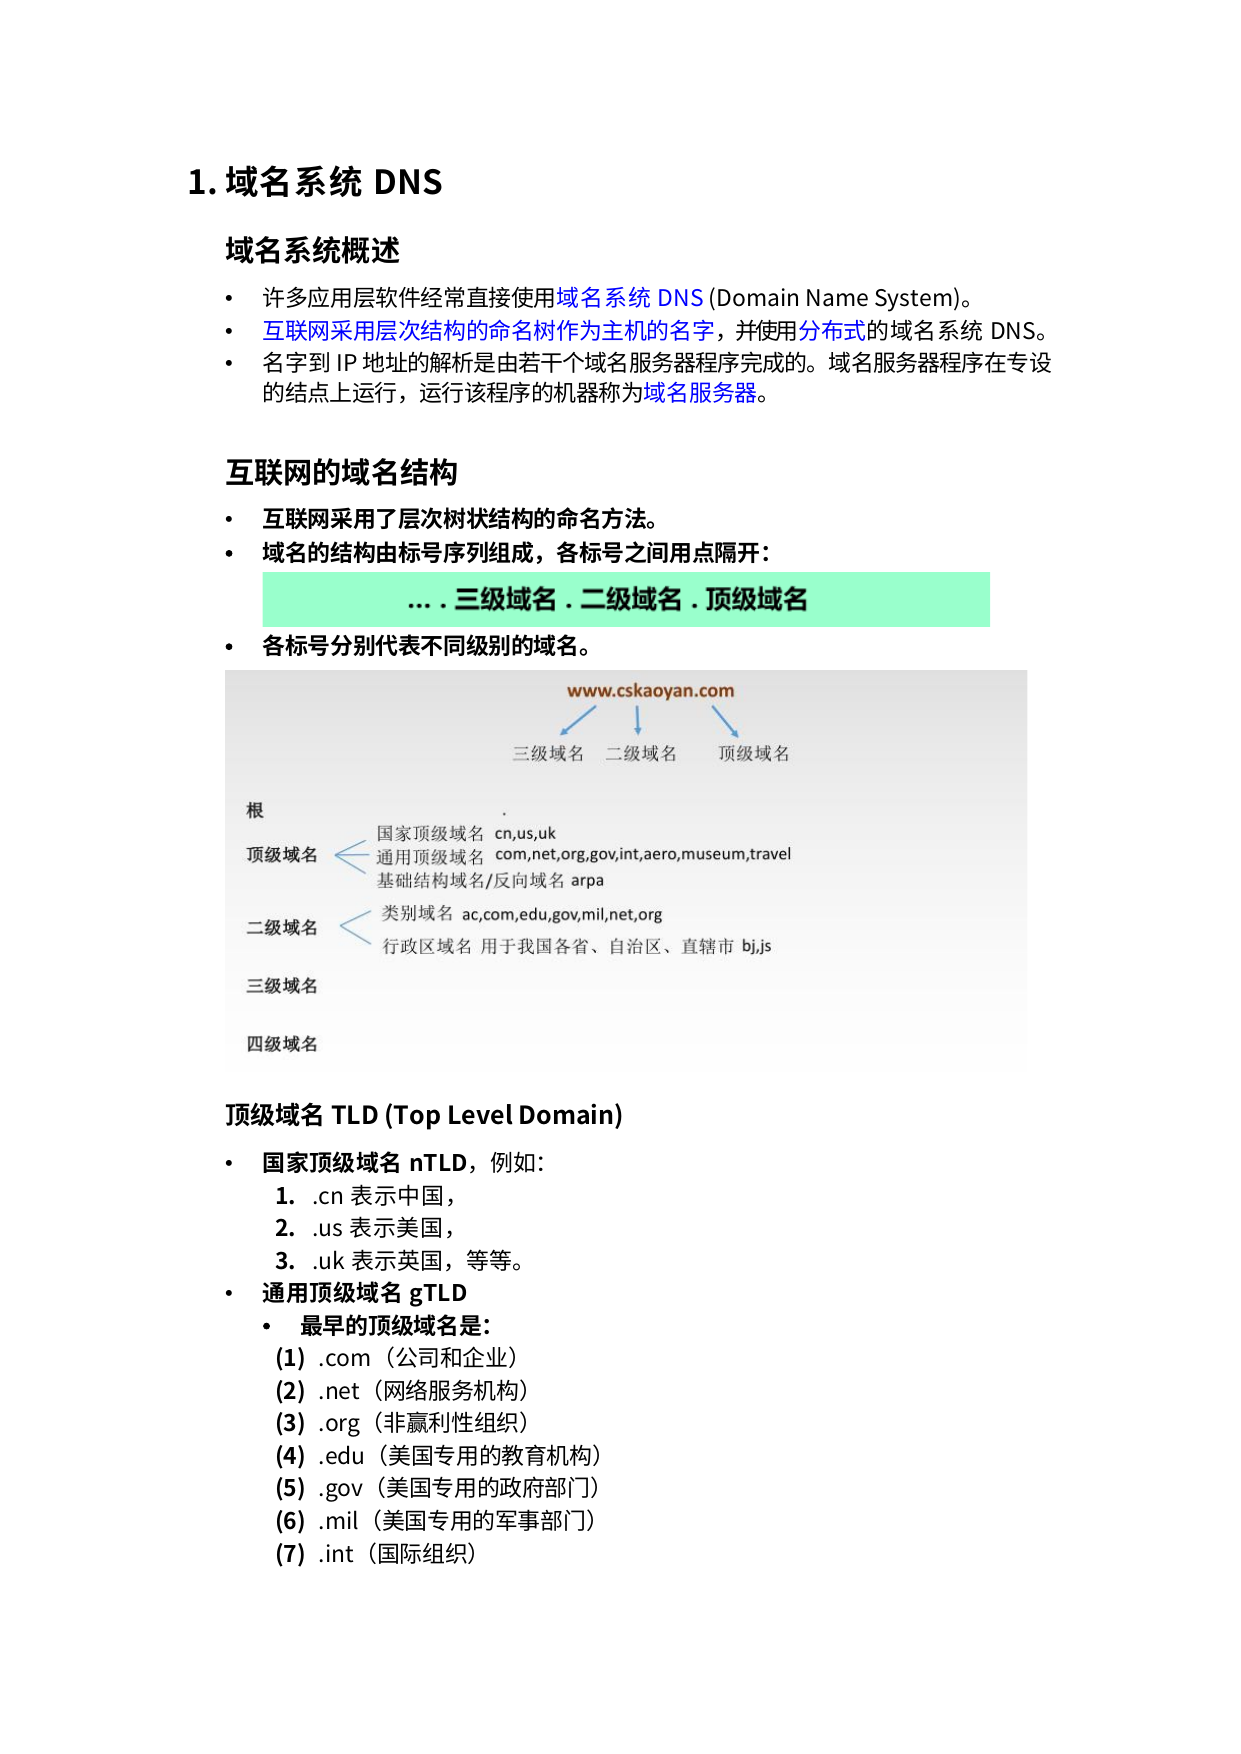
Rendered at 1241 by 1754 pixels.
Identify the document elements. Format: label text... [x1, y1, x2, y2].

list .org（非赢利性组织） [275, 1406, 1240, 1438]
text 顶级域名 TLD (Top Level Domain) [225, 1096, 1240, 1132]
list 域名的结构由标号序列组成，各标号之间用点隔开： [225, 534, 1240, 568]
picture [262, 572, 991, 627]
list .uk 表示英国，等等。 [275, 1243, 1240, 1276]
subtitle 通用顶级域名 gTLD [225, 1276, 1240, 1308]
list .mil（美国专用的军事部门） [275, 1503, 1240, 1536]
subtitle 互联网的域名结构 [225, 449, 1240, 491]
list .int（国际组织） [275, 1536, 1240, 1569]
subtitle 域名系统 DNS [187, 156, 1240, 204]
subtitle 互联网采用了层次树状结构的命名方法。 [225, 501, 1240, 534]
list .cn 表示中国， [275, 1178, 1240, 1211]
list .net（网络服务机构） [275, 1373, 1240, 1406]
list 互联网采用层次结构的命名树作为主机的名字，并使用分布式的域名系统 DNS。 [225, 313, 1240, 346]
picture [225, 670, 1028, 1072]
list 国家顶级域名 nTLD，例如： [225, 1144, 1240, 1178]
subtitle 域名系统概述 [225, 228, 1240, 270]
list 许多应用层软件经常直接使用域名系统 DNS (Domain Name System)。 [225, 280, 1240, 313]
list .com（公司和企业） [275, 1341, 1240, 1373]
list 最早的顶级域名是： [262, 1308, 1240, 1341]
list .gov（美国专用的政府部门） [275, 1471, 1240, 1503]
list .edu（美国专用的教育机构） [275, 1438, 1240, 1471]
list .us 表示美国， [275, 1211, 1240, 1243]
list 名字到 IP 地址的解析是由若干个域名服务器程序完成的。域名服务器程序在专设的结点上运行，运行该程序的机器称为域名服务器。 [225, 346, 1053, 408]
